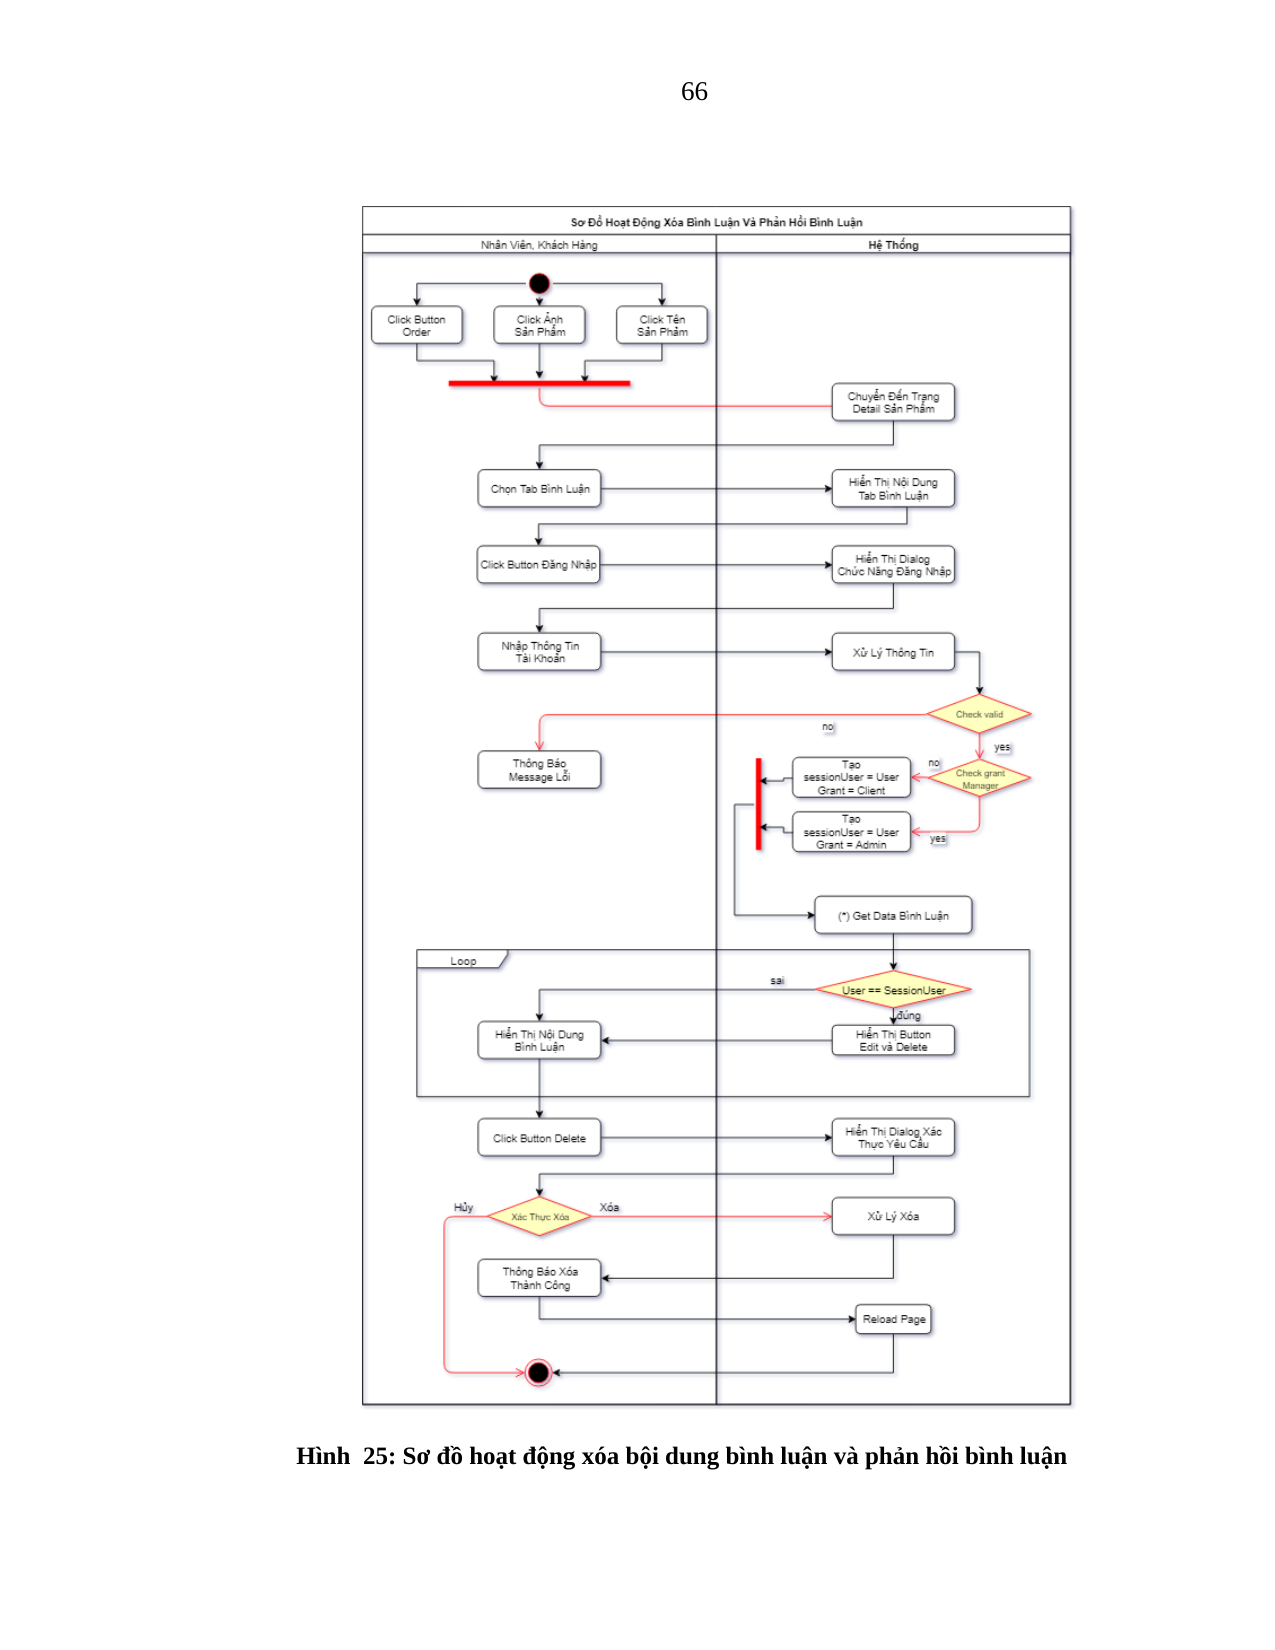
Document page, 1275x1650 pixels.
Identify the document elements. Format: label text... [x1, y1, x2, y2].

picture [361, 206, 1077, 1410]
text Hình 25: Sơ đồ hoạt động xóa bội dung bình luận và phản hồi bình luận [207, 1441, 1157, 1470]
